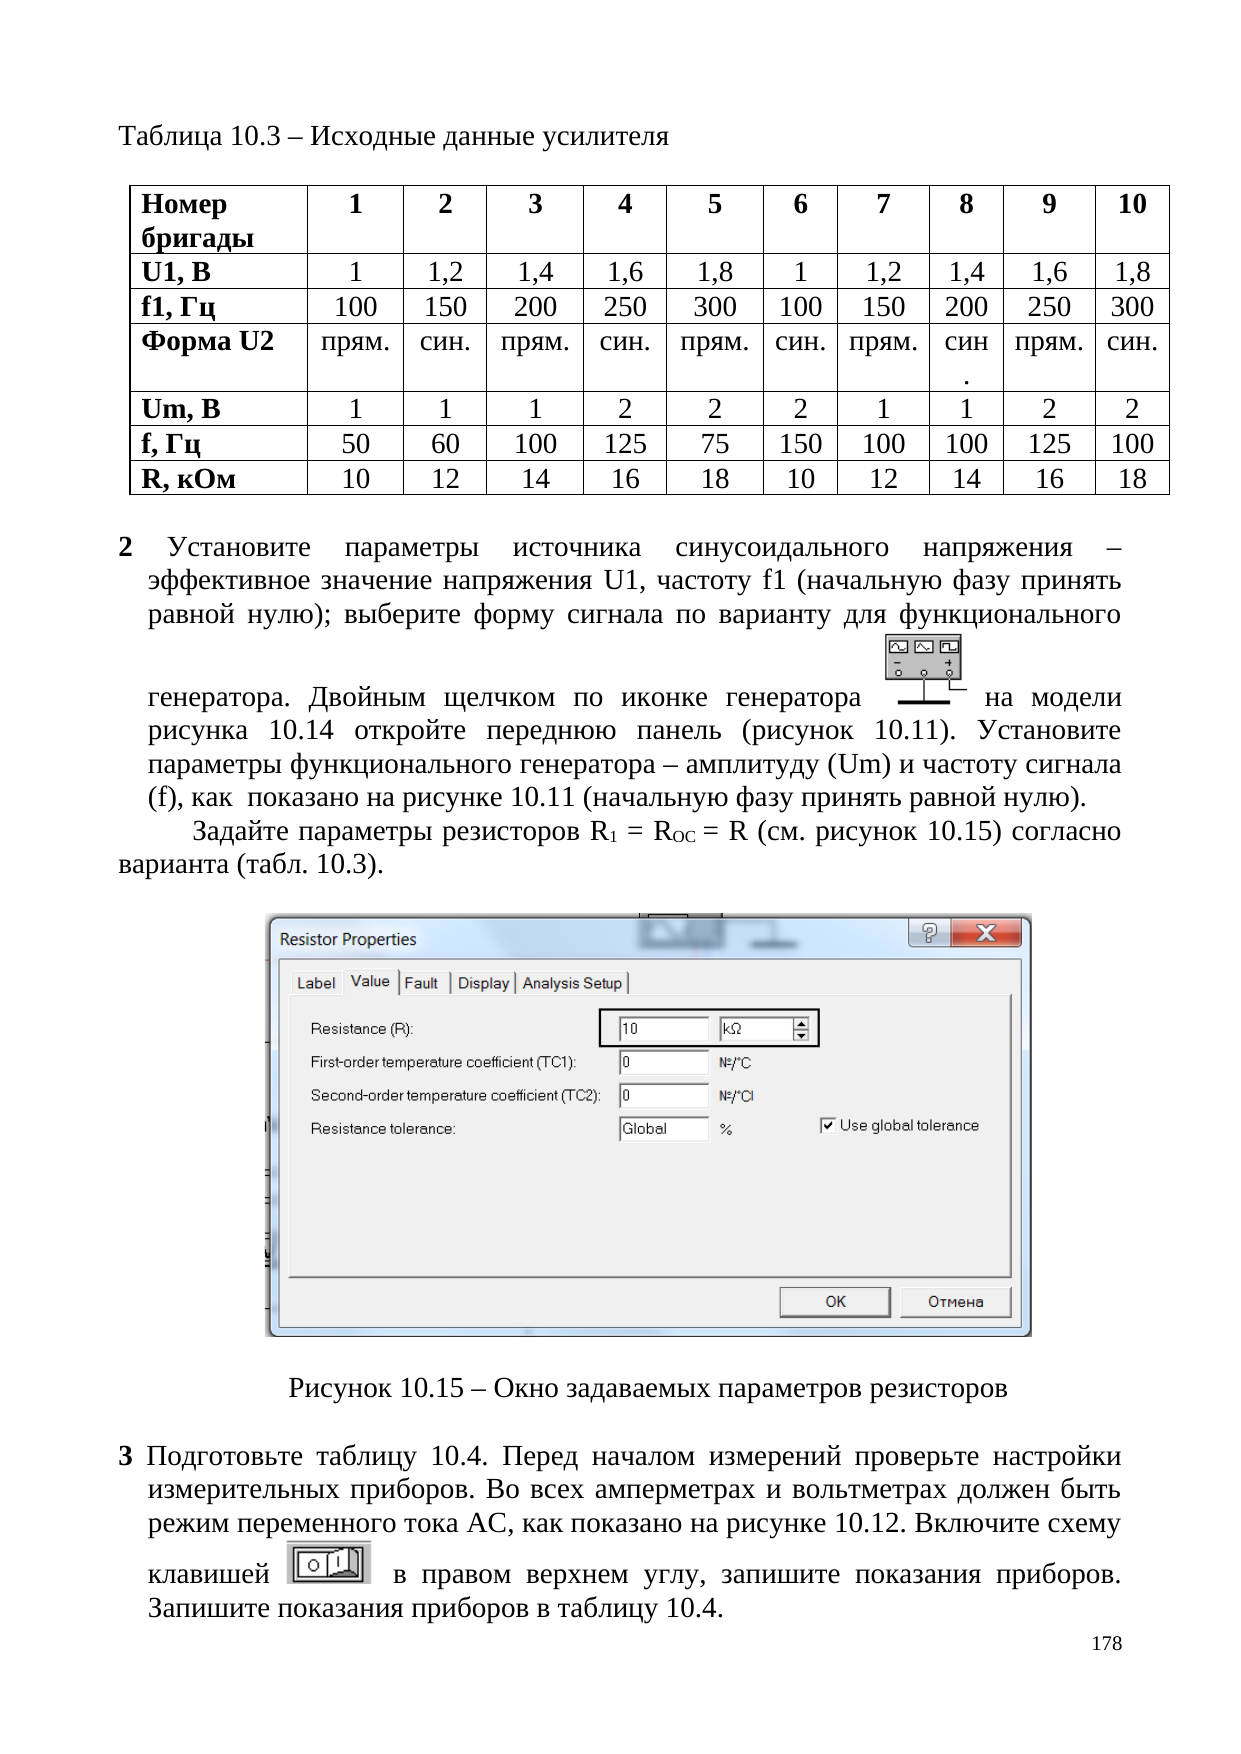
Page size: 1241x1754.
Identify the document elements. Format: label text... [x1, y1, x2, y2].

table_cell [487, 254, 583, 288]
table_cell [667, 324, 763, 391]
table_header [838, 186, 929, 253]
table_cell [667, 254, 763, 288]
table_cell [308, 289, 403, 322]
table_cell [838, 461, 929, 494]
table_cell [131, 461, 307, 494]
picture [284, 1538, 379, 1584]
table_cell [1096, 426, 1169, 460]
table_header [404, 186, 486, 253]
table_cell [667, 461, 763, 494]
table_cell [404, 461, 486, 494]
text 2 Установите параметры источника синусоидального напряжения – эффективное значение напряжения U1, частоту f1 (начальную фазу принять равной нулю); выберите форму сигнала по варианту для функционального генератора. Двойным щелчком по иконке генератора на модели рисунка 10.14 откройте переднюю панель (рисунок 10.11). Установите параметры функционального генератора – амплитуду (Um) и частоту сигнала (f), как показано на рисунке 10.11 (начальную фазу принять равной нулю). [118, 529, 1122, 813]
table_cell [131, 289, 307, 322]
picture [264, 913, 1032, 1337]
text 3 Подготовьте таблицу 10.4. Перед началом измерений проверьте настройки измерительных приборов. Во всех амперметрах и вольтметрах должен быть режим переменного тока AC, как показано на рисунке 10.12. Включите схему клавишей в правом верхнем углу, запишите показания приборов. Запишите показания приборов в таблицу 10.4. [118, 1438, 1122, 1623]
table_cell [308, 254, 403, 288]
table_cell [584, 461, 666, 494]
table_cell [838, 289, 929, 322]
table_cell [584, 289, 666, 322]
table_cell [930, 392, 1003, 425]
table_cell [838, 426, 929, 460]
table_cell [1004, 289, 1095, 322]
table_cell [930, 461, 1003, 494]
text Задайте параметры резисторов R1 = RОС = R (см. рисунок 10.15) согласно варианта (табл. 10.3). [118, 813, 1122, 880]
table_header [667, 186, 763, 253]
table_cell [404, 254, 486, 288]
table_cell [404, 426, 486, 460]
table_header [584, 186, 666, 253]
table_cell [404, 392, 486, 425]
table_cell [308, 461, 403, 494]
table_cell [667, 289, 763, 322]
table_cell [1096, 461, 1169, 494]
picture [879, 629, 968, 707]
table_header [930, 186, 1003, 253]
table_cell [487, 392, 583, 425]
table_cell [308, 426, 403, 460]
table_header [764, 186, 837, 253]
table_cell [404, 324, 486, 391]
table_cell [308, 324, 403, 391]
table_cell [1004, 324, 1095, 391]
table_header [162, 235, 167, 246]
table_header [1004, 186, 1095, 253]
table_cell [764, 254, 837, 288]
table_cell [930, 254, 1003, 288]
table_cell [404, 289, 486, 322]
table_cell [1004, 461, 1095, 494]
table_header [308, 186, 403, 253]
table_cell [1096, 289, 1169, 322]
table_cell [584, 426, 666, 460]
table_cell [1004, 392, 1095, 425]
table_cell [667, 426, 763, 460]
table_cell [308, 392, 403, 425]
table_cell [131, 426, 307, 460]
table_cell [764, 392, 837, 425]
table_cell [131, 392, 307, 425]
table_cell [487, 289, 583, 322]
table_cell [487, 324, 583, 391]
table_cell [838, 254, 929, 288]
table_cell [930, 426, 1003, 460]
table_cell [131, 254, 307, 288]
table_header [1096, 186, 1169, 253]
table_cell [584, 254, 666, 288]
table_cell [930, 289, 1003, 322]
text Таблица 10.3 – Исходные данные усилителя [118, 118, 1122, 152]
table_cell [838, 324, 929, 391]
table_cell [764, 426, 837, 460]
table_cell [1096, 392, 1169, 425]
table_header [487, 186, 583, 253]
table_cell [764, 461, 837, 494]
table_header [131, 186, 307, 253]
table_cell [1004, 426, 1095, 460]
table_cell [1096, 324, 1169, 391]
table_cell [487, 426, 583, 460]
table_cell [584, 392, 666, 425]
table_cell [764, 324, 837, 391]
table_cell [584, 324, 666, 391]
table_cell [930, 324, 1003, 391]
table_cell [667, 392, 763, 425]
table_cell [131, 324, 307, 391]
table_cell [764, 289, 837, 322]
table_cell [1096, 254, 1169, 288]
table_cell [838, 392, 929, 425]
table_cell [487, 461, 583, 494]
text Рисунок 10.15 – Окно задаваемых параметров резисторов [118, 1371, 1122, 1404]
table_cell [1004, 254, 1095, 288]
